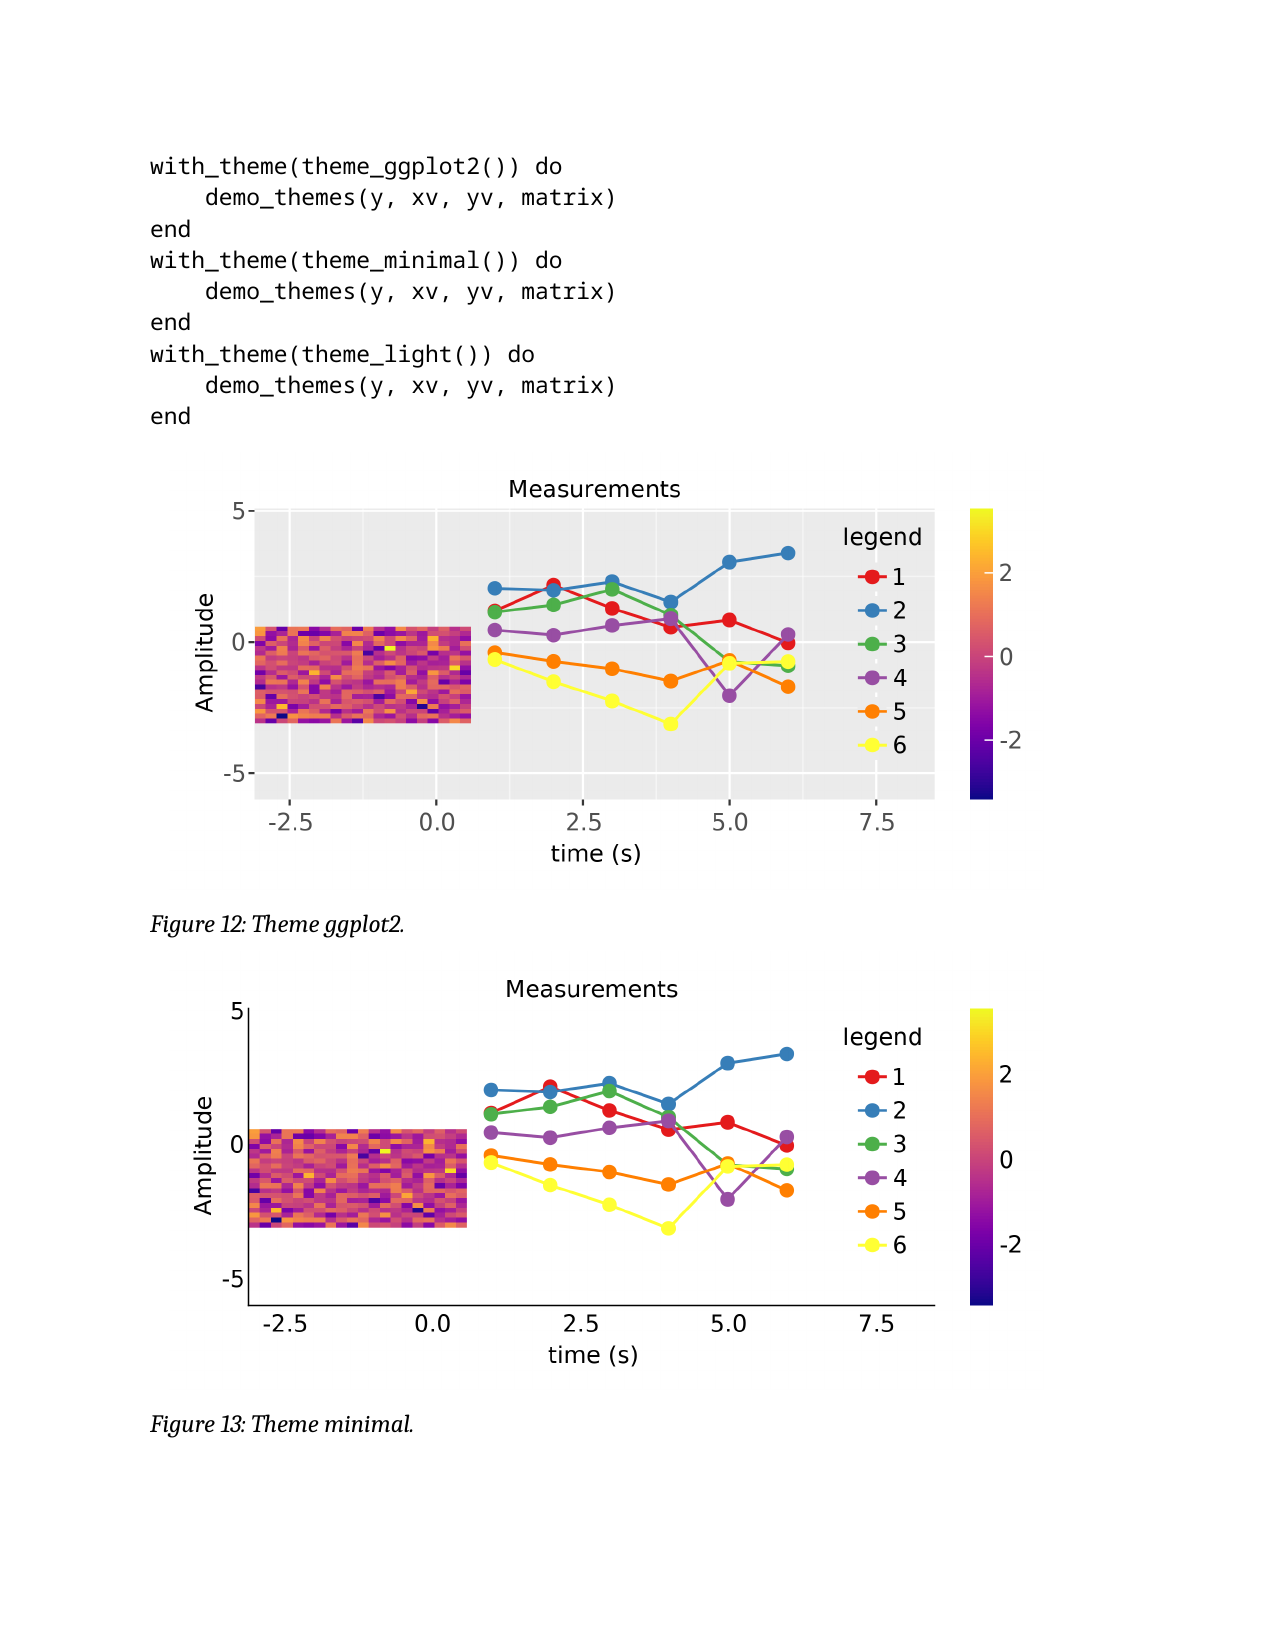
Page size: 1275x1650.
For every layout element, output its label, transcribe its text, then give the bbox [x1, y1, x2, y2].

text with_theme(theme_ggplot2()) do demo_themes(y, xv, yv, matrix) end with_theme(theme_minimal()) do demo_themes(y, xv, yv, matrix) end with_theme(theme_light()) do demo_themes(y, xv, yv, matrix) end [150, 150, 1125, 431]
picture [168, 951, 1044, 1390]
text Figure 12: Theme ggplot2. [150, 910, 1125, 939]
text Figure 13: Theme minimal. [150, 1410, 1125, 1439]
picture [168, 452, 1044, 890]
